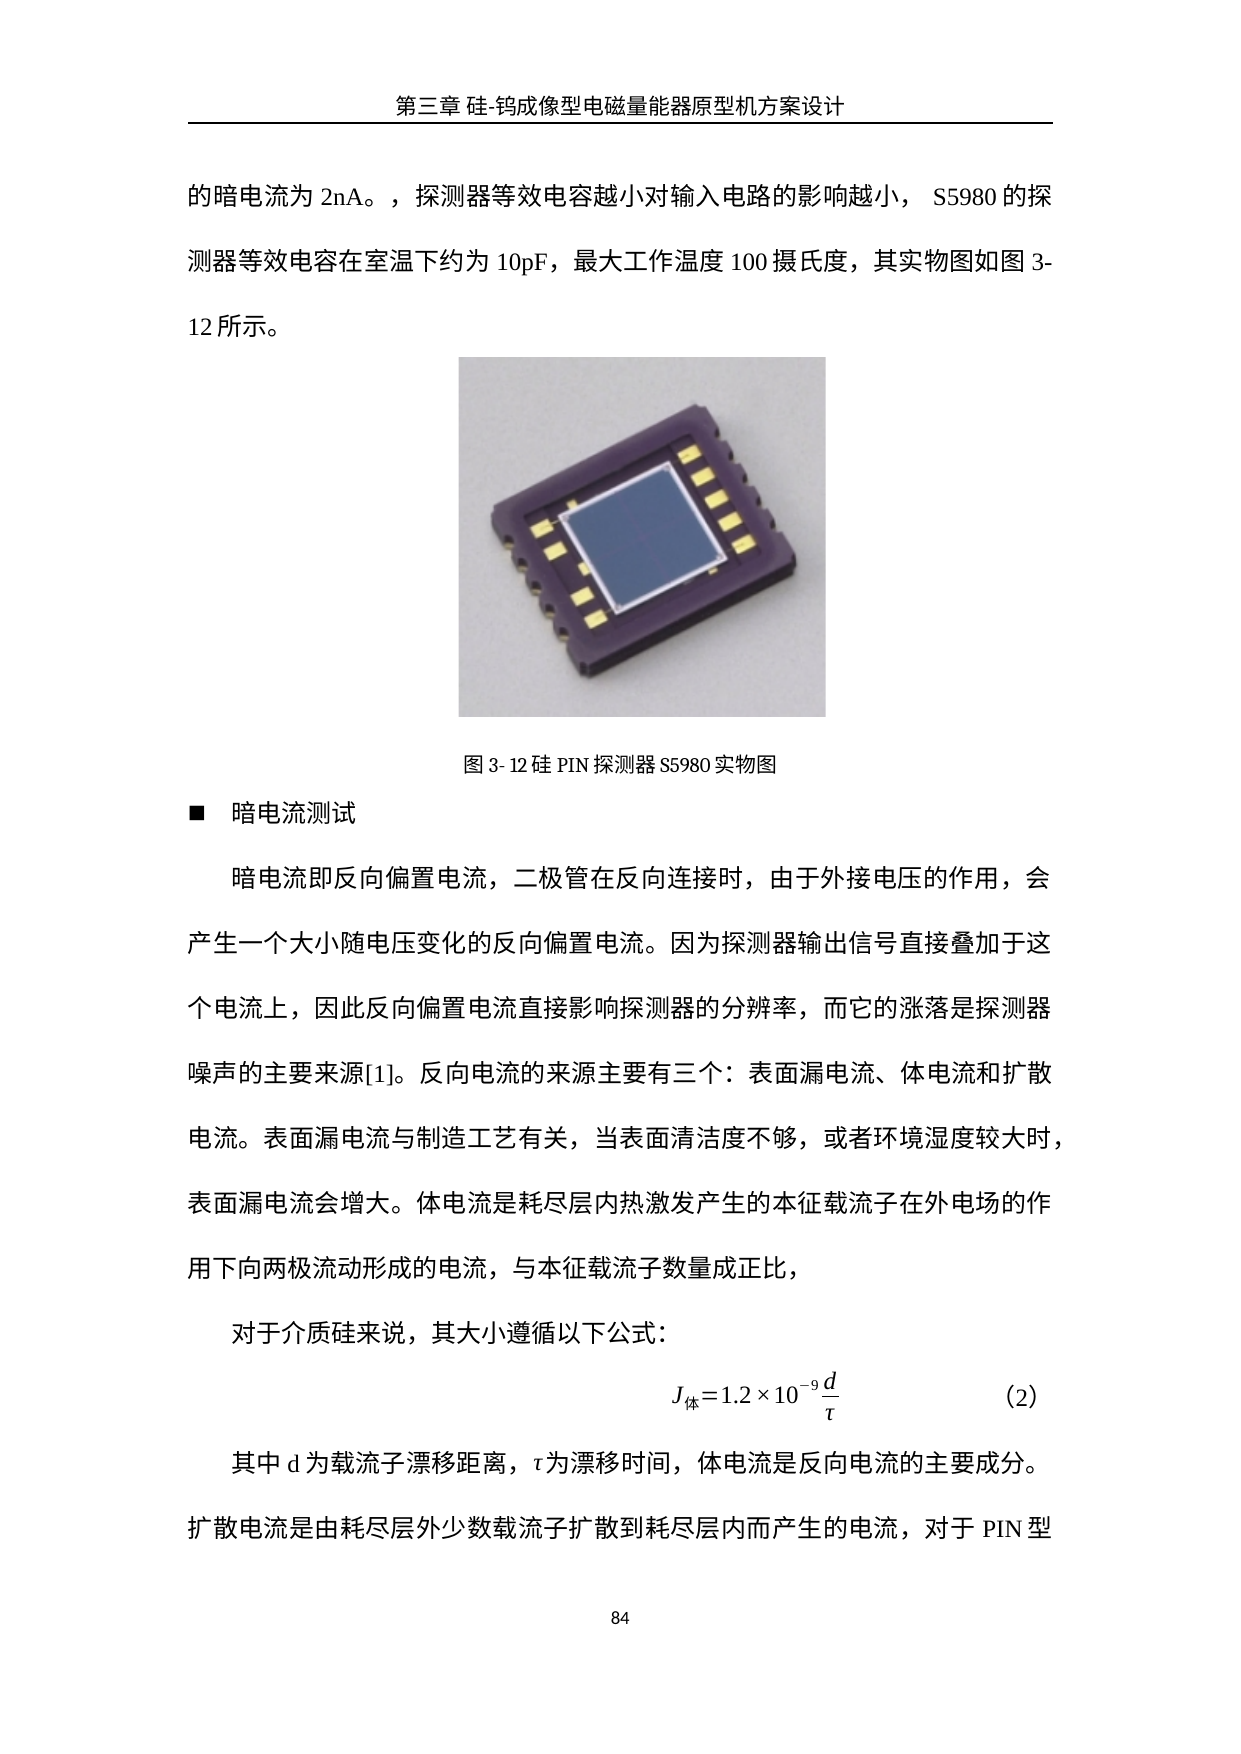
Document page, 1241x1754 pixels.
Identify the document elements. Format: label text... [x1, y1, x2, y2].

picture [458, 357, 826, 717]
list 暗电流测试 [187, 779, 1053, 844]
text 图 3- 12 硅PIN探测器S5980实物图 [187, 747, 1053, 779]
list （2） [187, 1364, 1053, 1429]
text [187, 162, 1053, 357]
list 暗电流即反向偏置电流，二极管在反向连接时，由于外接电压的作用，会产生一个大小随电压变化的反向偏置电流。因为探测器输出信号直接叠加于这个电流上，因此反向偏置电流直接影响探测器的分辨率，而它的涨落是探测器噪声的主要来源[1]。反向电流的来源主要有三个：表面漏电流、体电流和扩散电流。表面漏电流与制造工艺有关，当表面清洁度不够，或者环境湿度较大时，表面漏电流会增大。体电流是耗尽层内热激发产生的本征载流子在外电场的作用下向两极流动形成的电流，与本征载流子数量成正比， [187, 844, 1053, 1299]
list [187, 1429, 1053, 1559]
text 对于介质硅来说，其大小遵循以下公式： [187, 1299, 1053, 1364]
